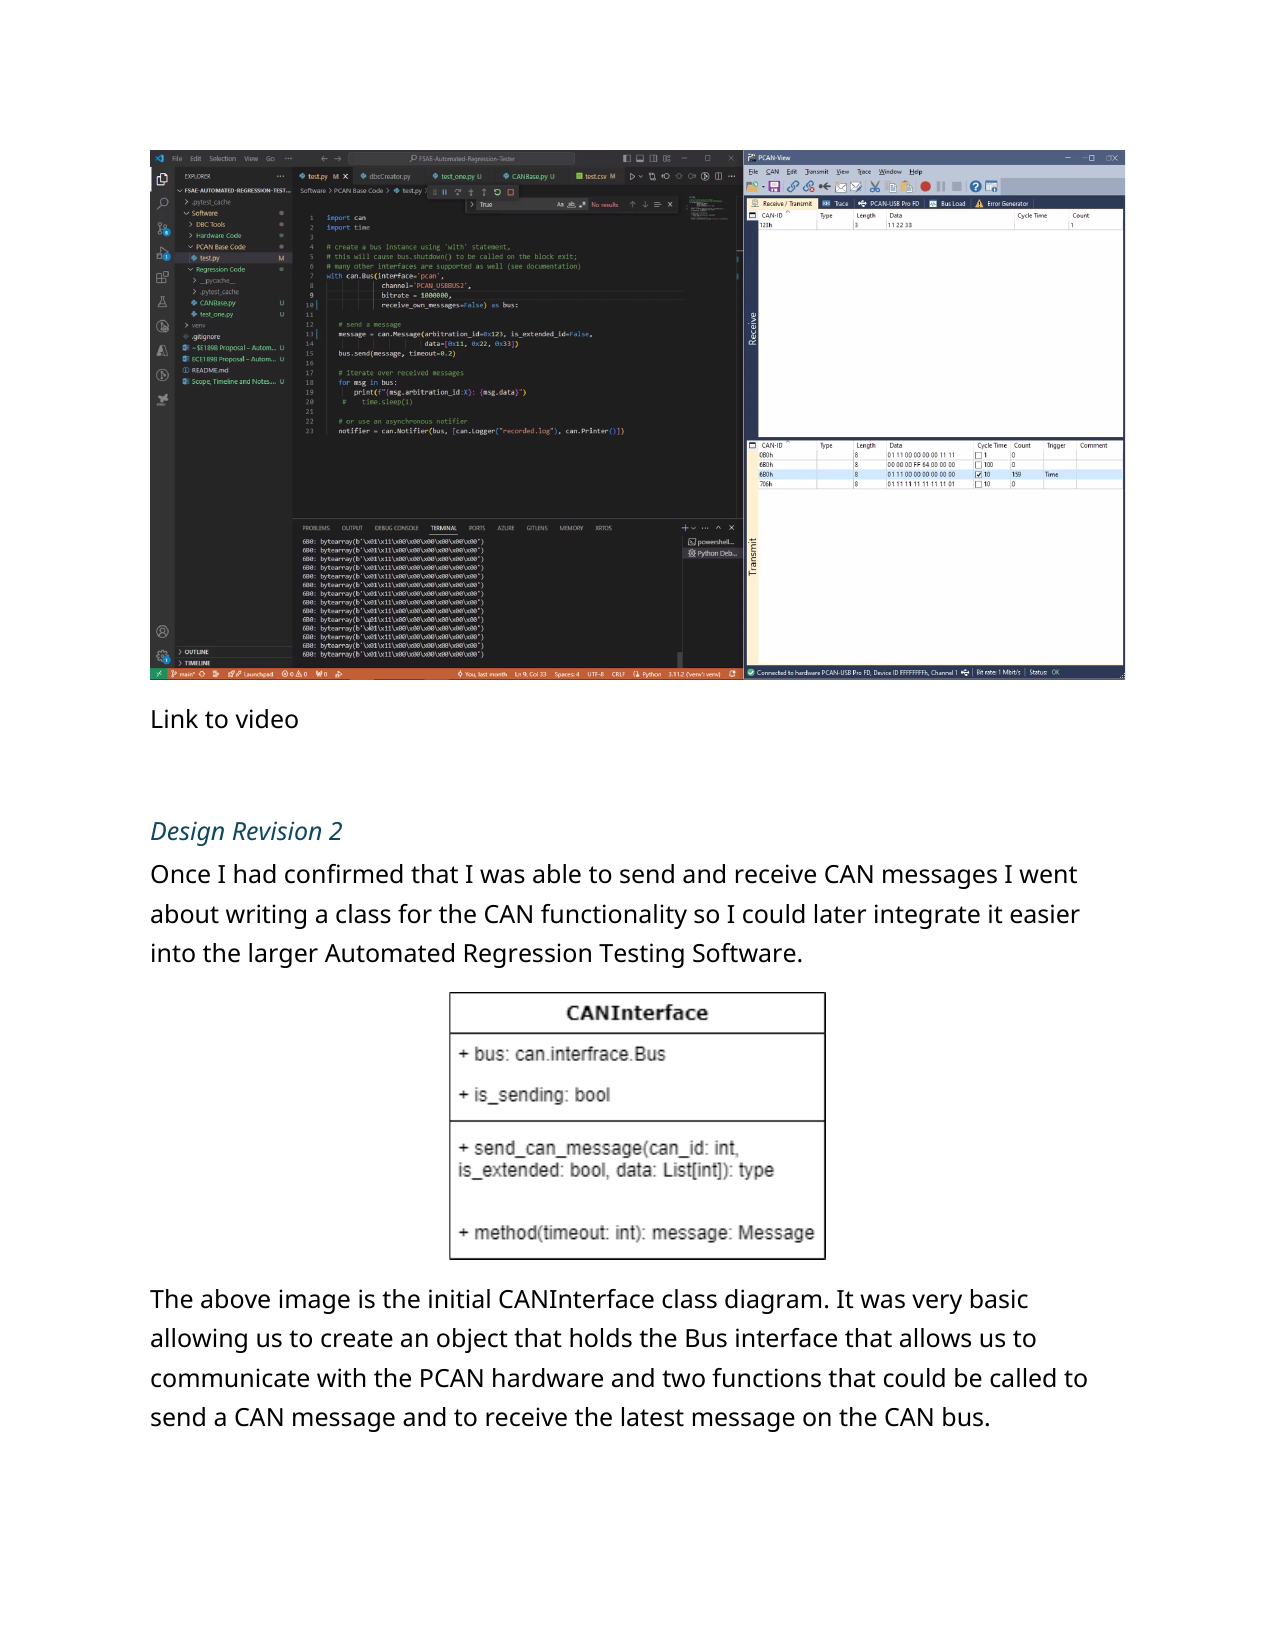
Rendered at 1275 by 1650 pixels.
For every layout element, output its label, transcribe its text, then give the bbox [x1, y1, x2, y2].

text Link to video [150, 701, 1125, 735]
picture [150, 150, 1125, 680]
subtitle Design Revision 2 [150, 813, 1125, 848]
picture [449, 992, 826, 1260]
text The above image is the initial CANInterface class diagram. It was very basic allowing us to create an object that holds the Bus interface that allows us to communicate with the PCAN hardware and two functions that could be called to send a CAN message and to receive the latest message on the CAN bus. [150, 1282, 1125, 1434]
text Once I had confirmed that I was able to send and receive CAN messages I went about writing a class for the CAN functionality so I could later integrate it easier into the larger Automated Regression Testing Software. [150, 857, 1125, 970]
